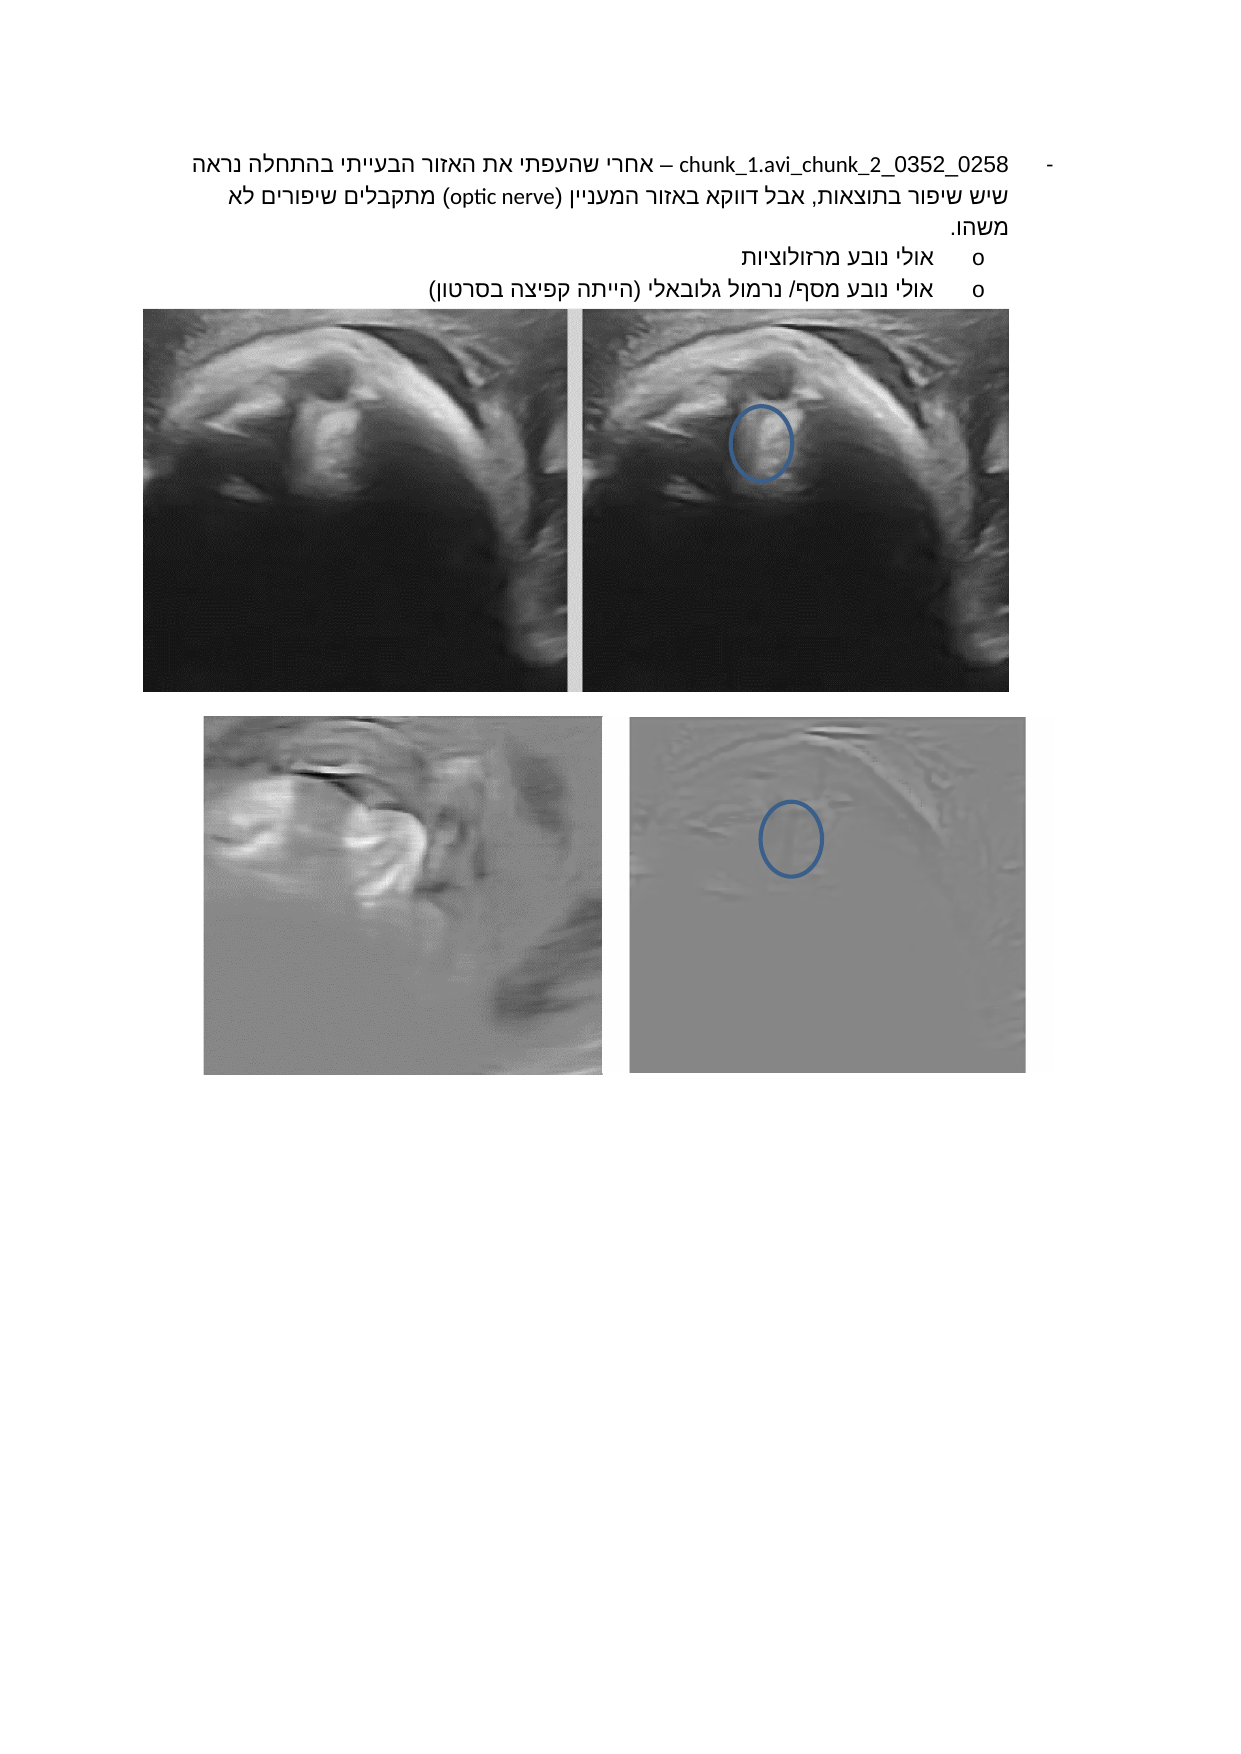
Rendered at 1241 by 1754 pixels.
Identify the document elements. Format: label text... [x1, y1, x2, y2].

list 0258_0352_chunk_1.avi_chunk_2 – אחרי שהעפתי את האזור הבעייתי בהתחלה נראה שיש שיפור בתוצאות, אבל דווקא באזור המעניין (optic nerve) מתקבלים שיפורים לא משהו. [187, 150, 1046, 240]
picture [143, 308, 1009, 692]
list אולי נובע מסף/ נרמול גלובאלי (הייתה קפיצה בסרטון) [187, 276, 971, 305]
list אולי נובע מרזולוציות [187, 244, 971, 272]
picture [203, 716, 1053, 1075]
